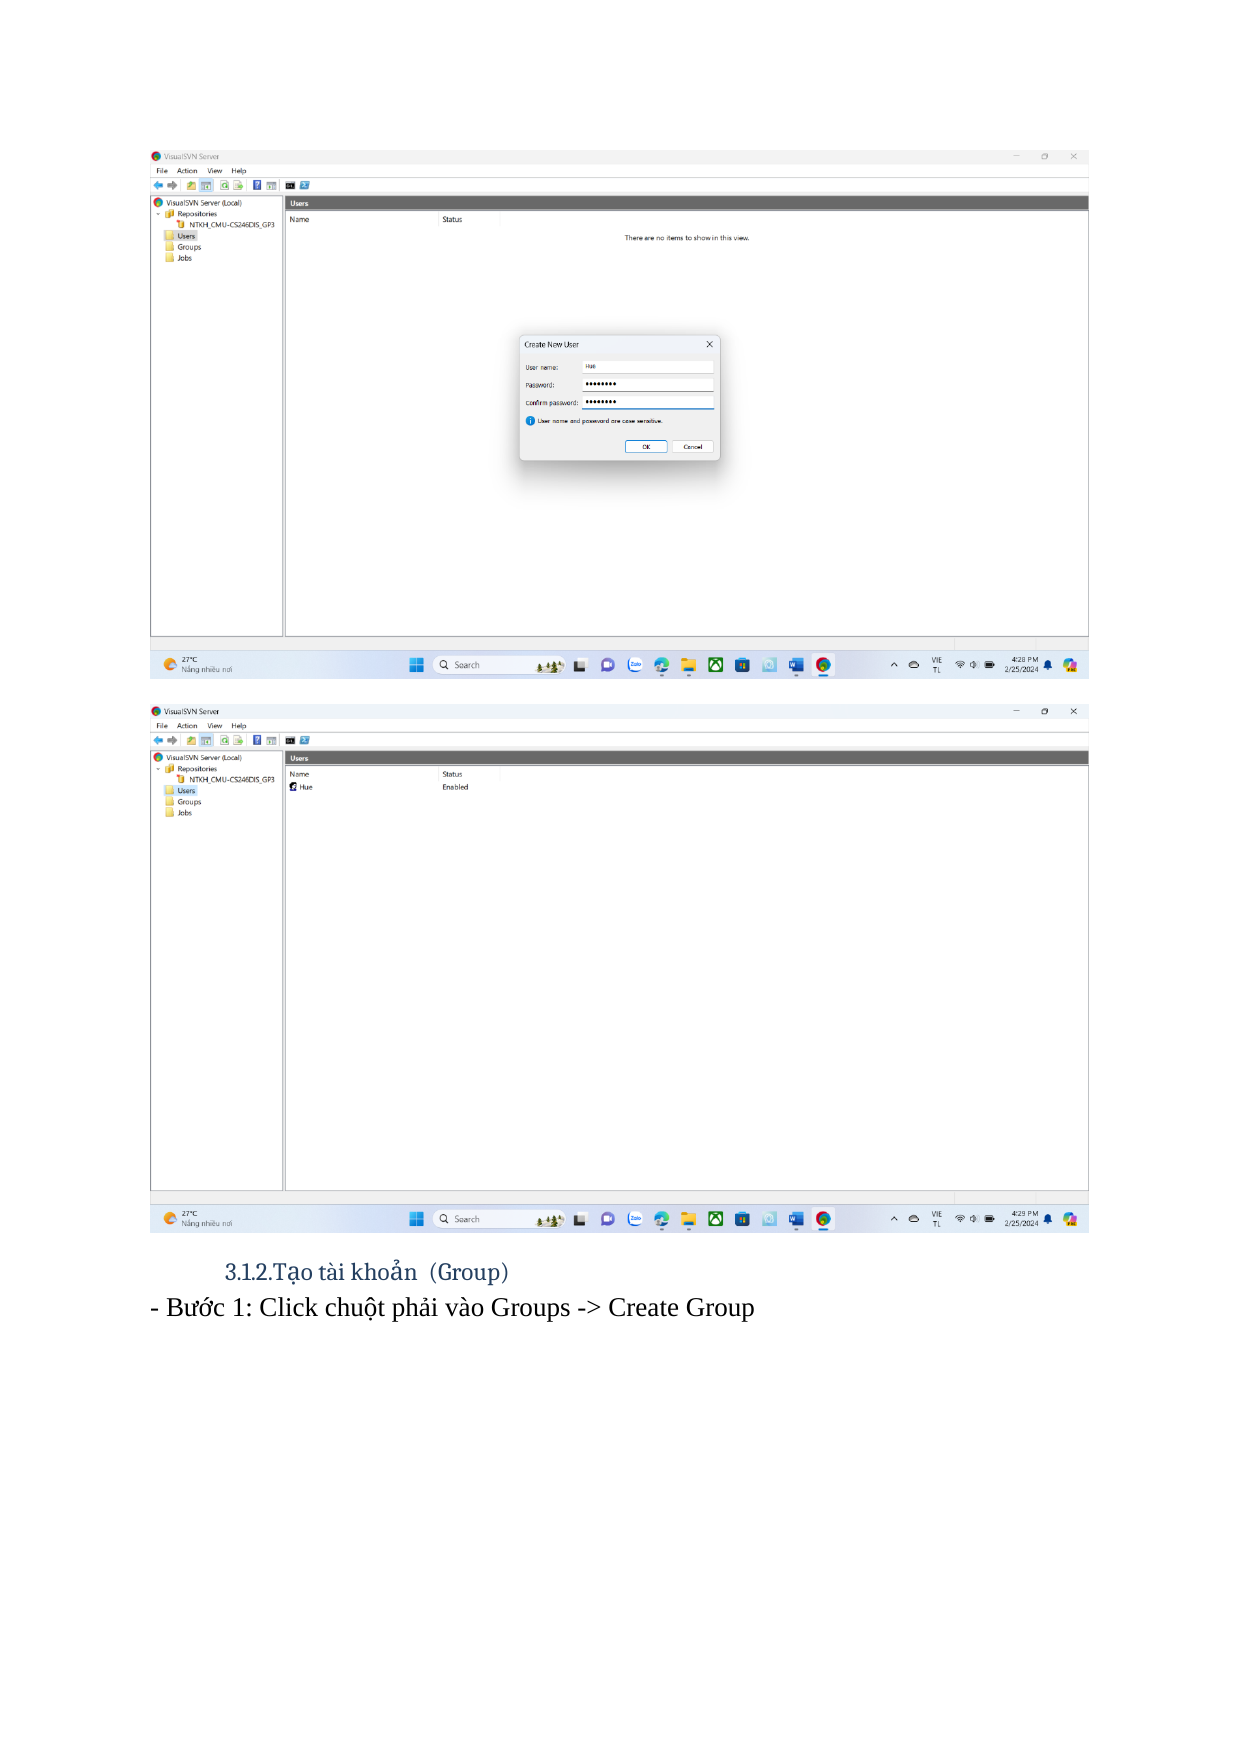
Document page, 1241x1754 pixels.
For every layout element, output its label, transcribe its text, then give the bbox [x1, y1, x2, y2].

picture [150, 704, 1089, 1233]
picture [150, 150, 1089, 679]
subtitle 3.1.2.Tạo tài khoản (Group) [150, 1258, 1090, 1287]
text - Bước 1: Click chuột phải vào Groups -> Create Group [150, 1291, 1090, 1322]
